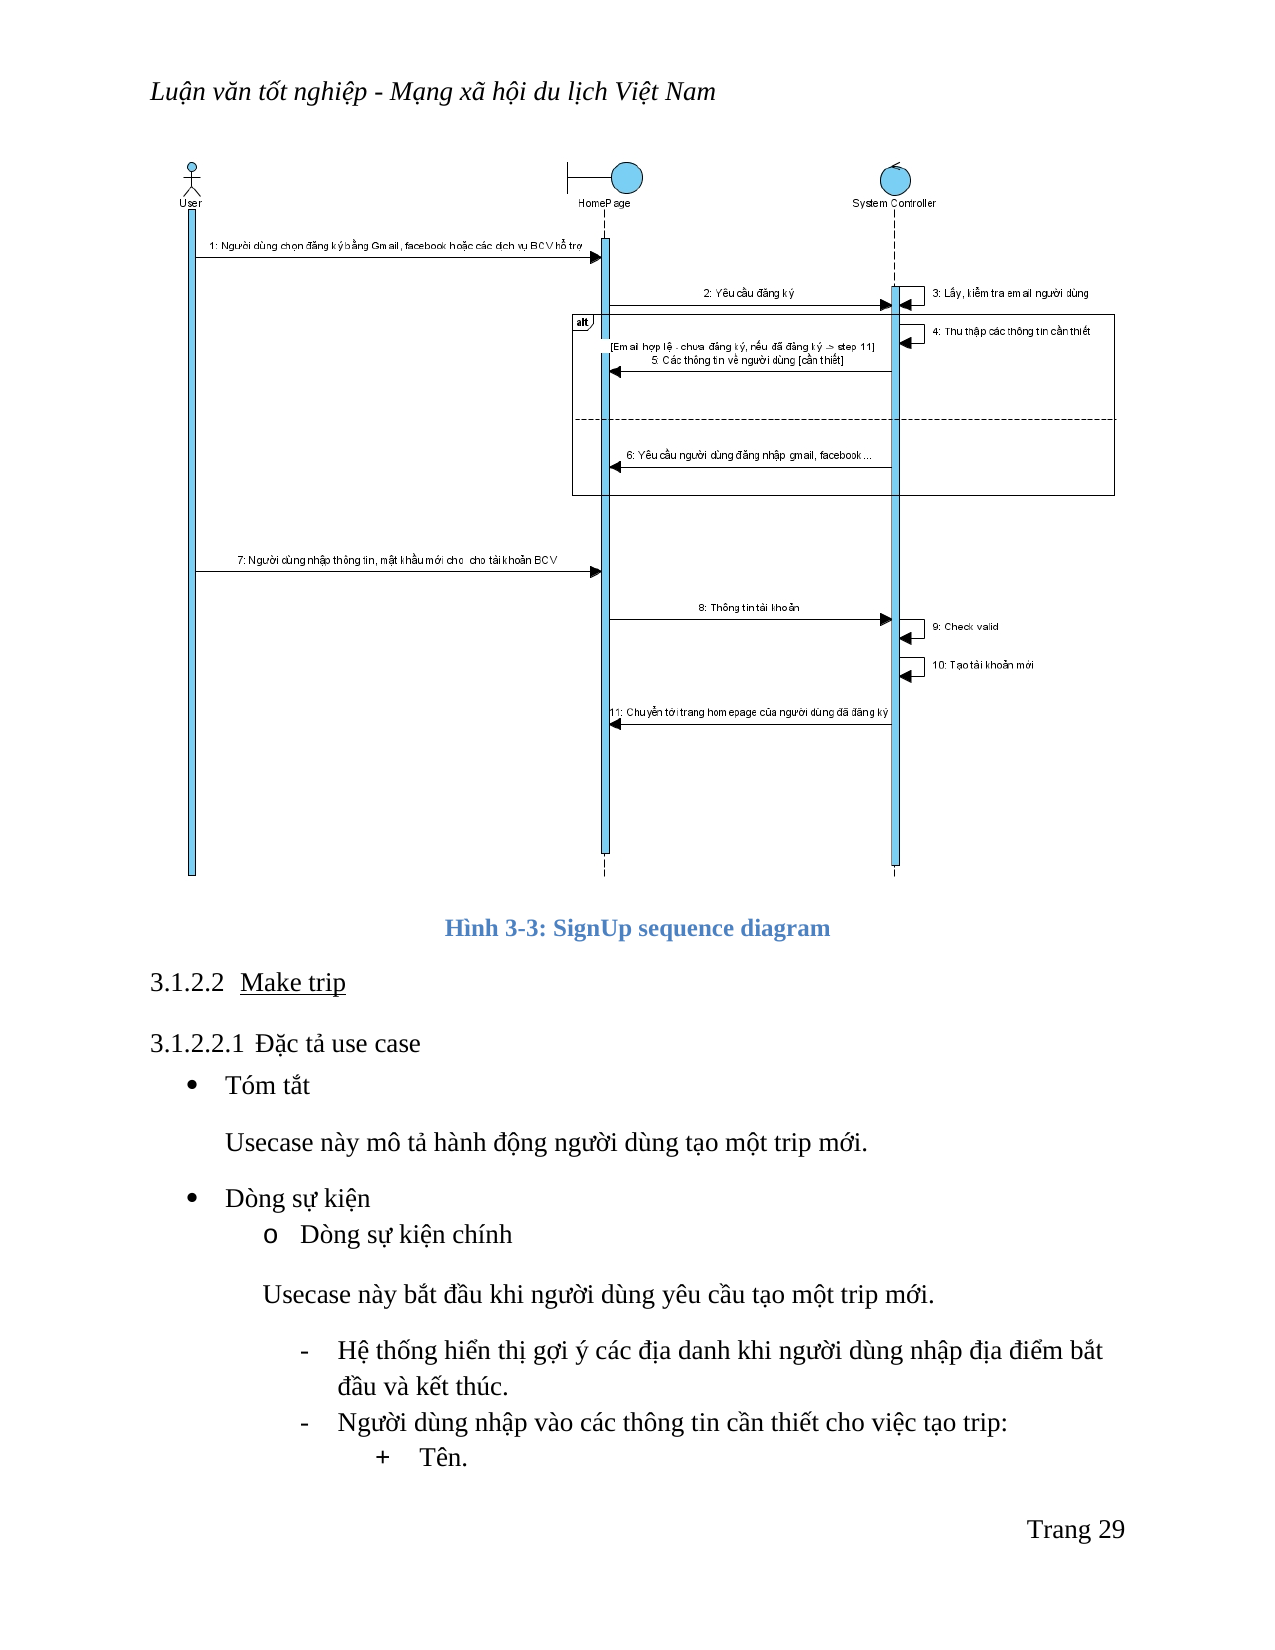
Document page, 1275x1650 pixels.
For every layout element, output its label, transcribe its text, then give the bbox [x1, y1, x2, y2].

list Tên. [375, 1442, 1125, 1473]
list Người dùng nhập vào các thông tin cần thiết cho việc tạo trip: [300, 1406, 1125, 1437]
text Usecase này mô tả hành động người dùng tạo một trip mới. [150, 1126, 1125, 1157]
list Hệ thống hiển thị gợi ý các địa danh khi người dùng nhập địa điểm bắt đầu và kết thúc. [300, 1334, 1125, 1401]
subtitle Make trip [150, 967, 1125, 998]
picture [150, 150, 1125, 888]
text Hình 3-3: SignUp sequence diagram [150, 913, 1125, 942]
list Dòng sự kiện [187, 1183, 1125, 1214]
list Tóm tắt [187, 1069, 1125, 1101]
text Usecase này bắt đầu khi người dùng yêu cầu tạo một trip mới. [262, 1278, 1125, 1309]
subtitle Đặc tả use case [150, 1027, 1125, 1058]
list Dòng sự kiện chính [262, 1218, 1125, 1252]
